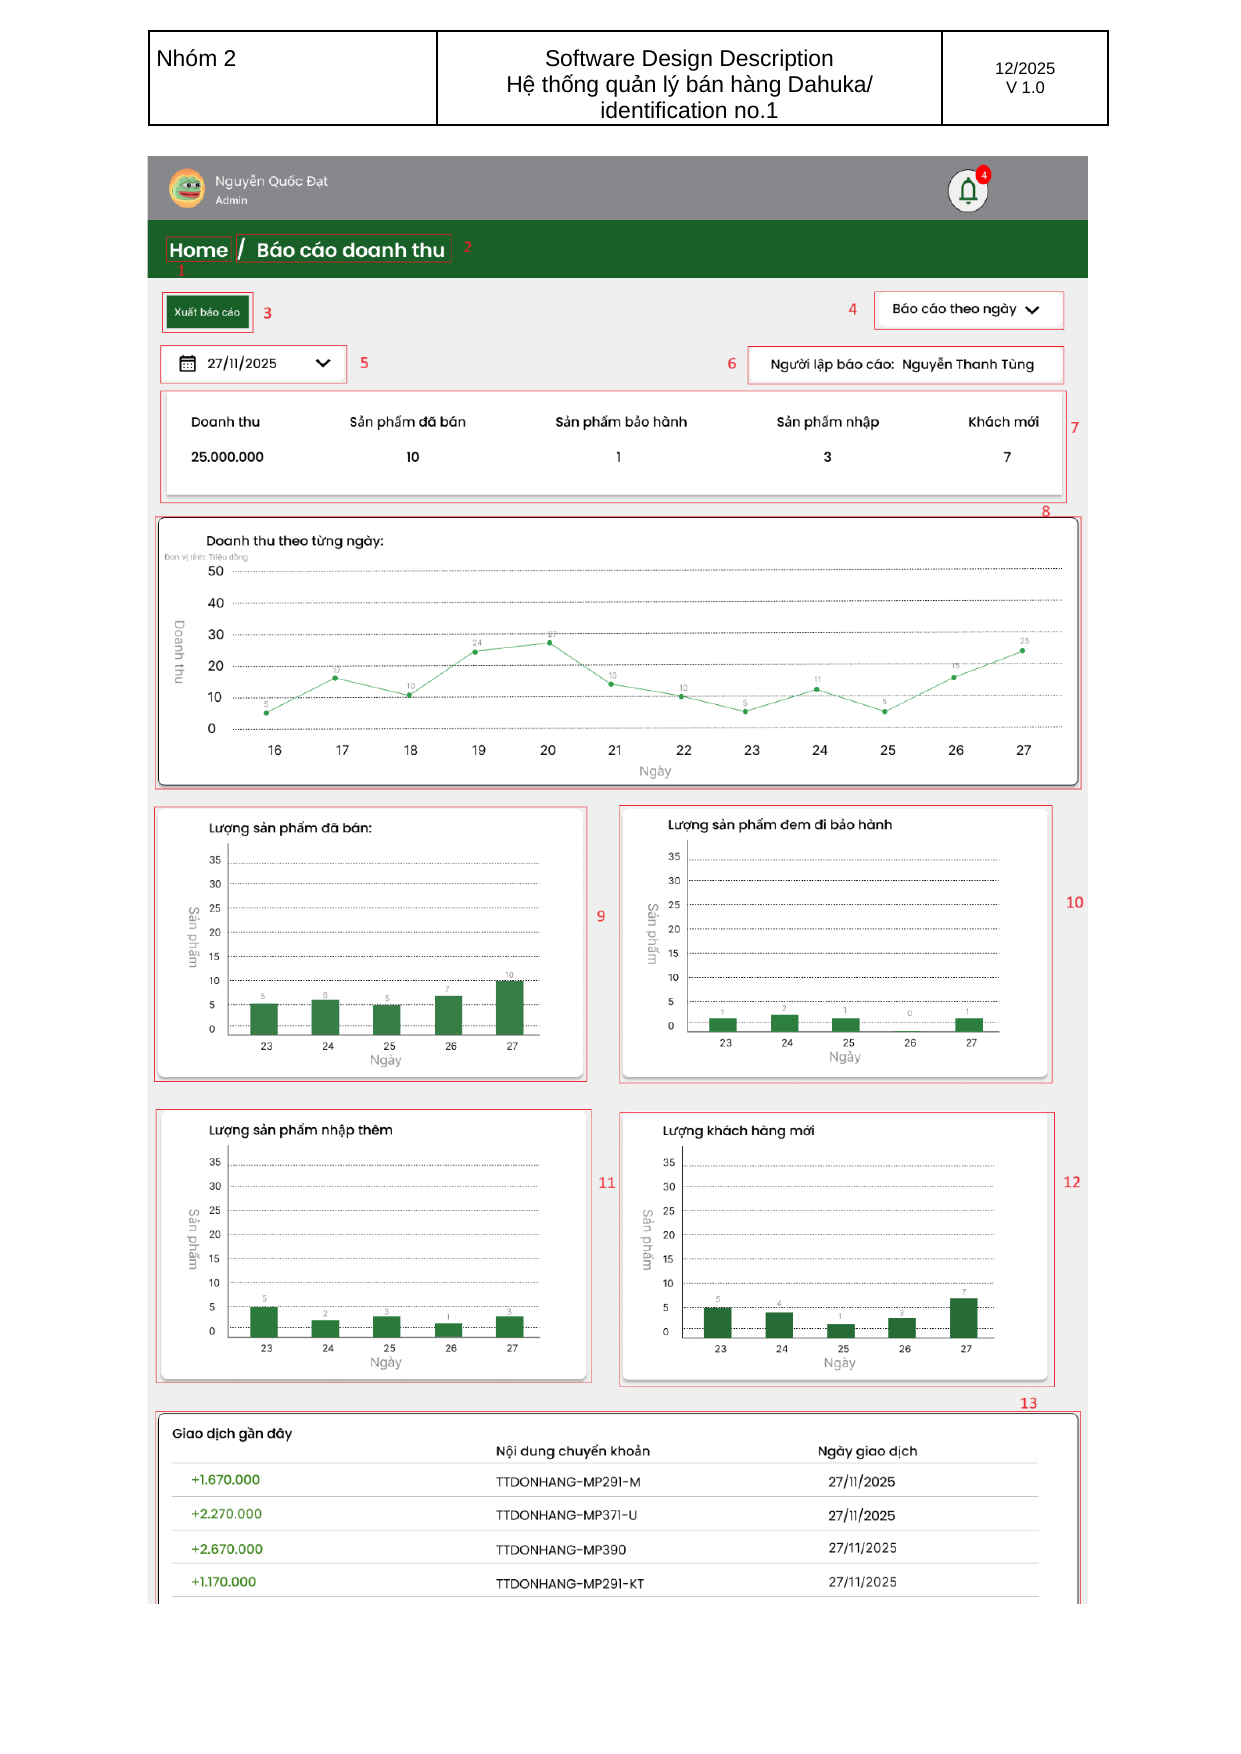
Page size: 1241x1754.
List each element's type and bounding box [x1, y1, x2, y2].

picture [147, 156, 1088, 1604]
